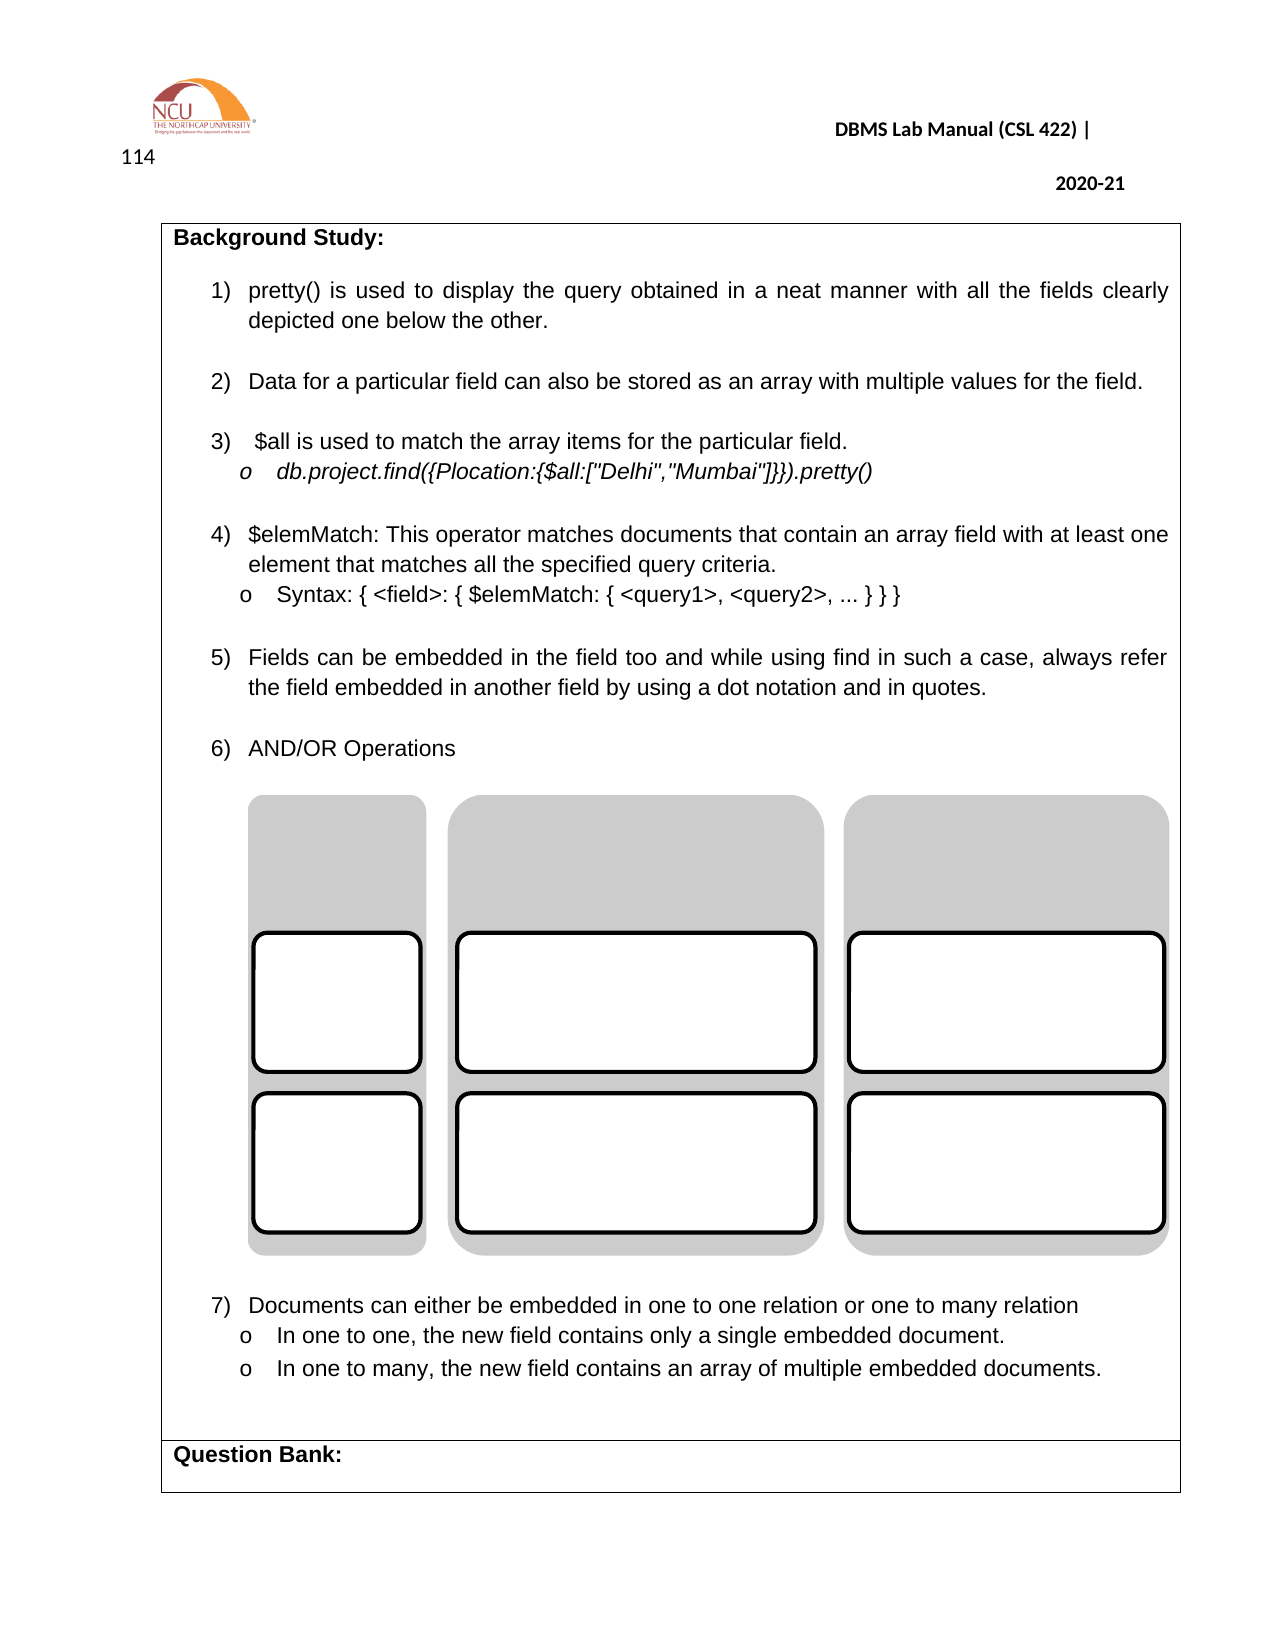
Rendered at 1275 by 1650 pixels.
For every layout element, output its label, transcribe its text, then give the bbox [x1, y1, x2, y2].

table_cell Background Study: pretty() is used to display the query obtained in a neat manner with all the fields clearly depicted one below the other. Data for a particular field can also be stored as an array with multiple values for the field. $all is used to match the array items for the particular field. db.project.find({Plocation:{$all:["Delhi","Mumbai"]}}).pretty() $elemMatch: This operator matches documents that contain an array field with at least one element that matches all the specified query criteria. Syntax: { <field>: { $elemMatch: { <query1>, <query2>, ... } } } Fields can be embedded in the field too and while using find in such a case, always refer the field embedded in another field by using a dot notation and in quotes. AND/OR Operations Documents can either be embedded in one to one relation or one to many relation In one to one, the new field contains only a single embedded document. In one to many, the new field contains an array of multiple embedded documents. [162, 224, 1180, 1440]
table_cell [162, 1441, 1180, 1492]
picture [150, 75, 257, 136]
